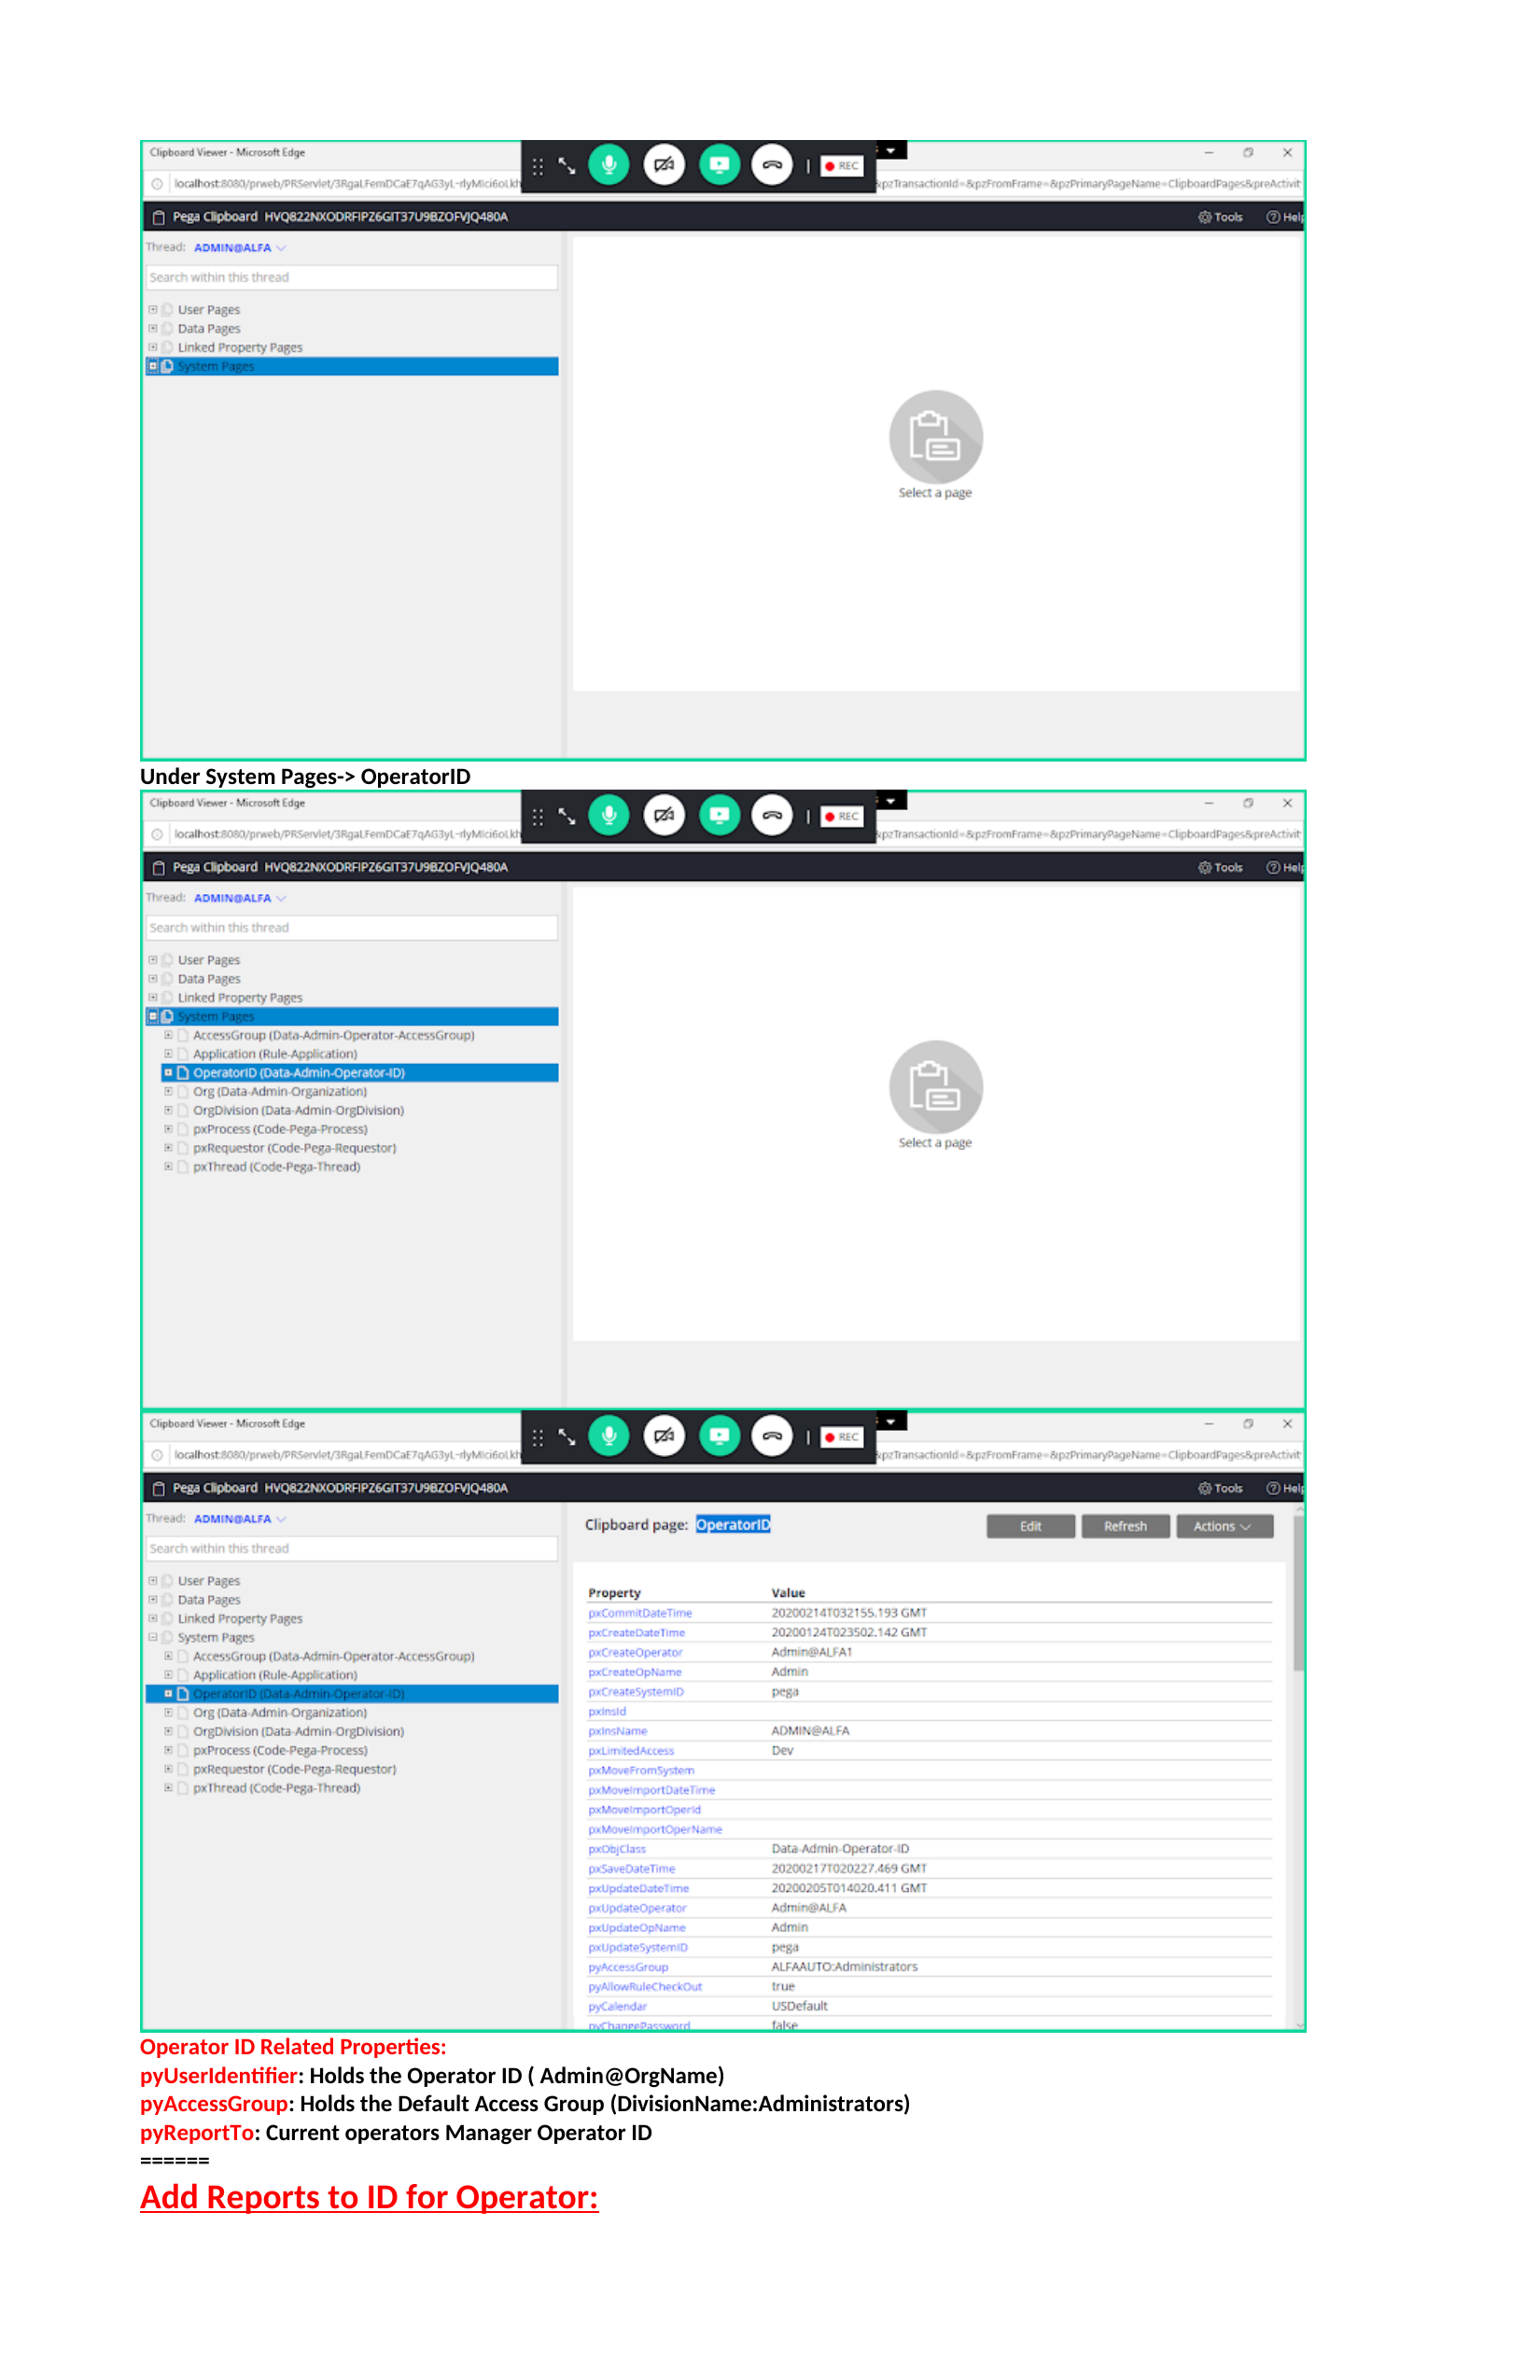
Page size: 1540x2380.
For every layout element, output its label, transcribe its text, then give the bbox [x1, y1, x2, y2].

picture [140, 790, 1307, 2033]
text Operator ID Related Properties: [140, 2032, 1400, 2061]
text pyReportTo: Current operators Manager Operator ID [140, 2118, 1400, 2146]
text pyAccessGroup: Holds the Default Access Group (DivisionName:Administrators) [140, 2089, 1400, 2118]
text ====== [140, 2146, 1400, 2175]
picture [140, 140, 1307, 762]
text pyUserIdentifier: Holds the Operator ID ( Admin@OrgName) [140, 2061, 1400, 2089]
text Add Reports to ID for Operator: [140, 2175, 1400, 2218]
text Under System Pages-> OperatorID [140, 762, 1400, 790]
